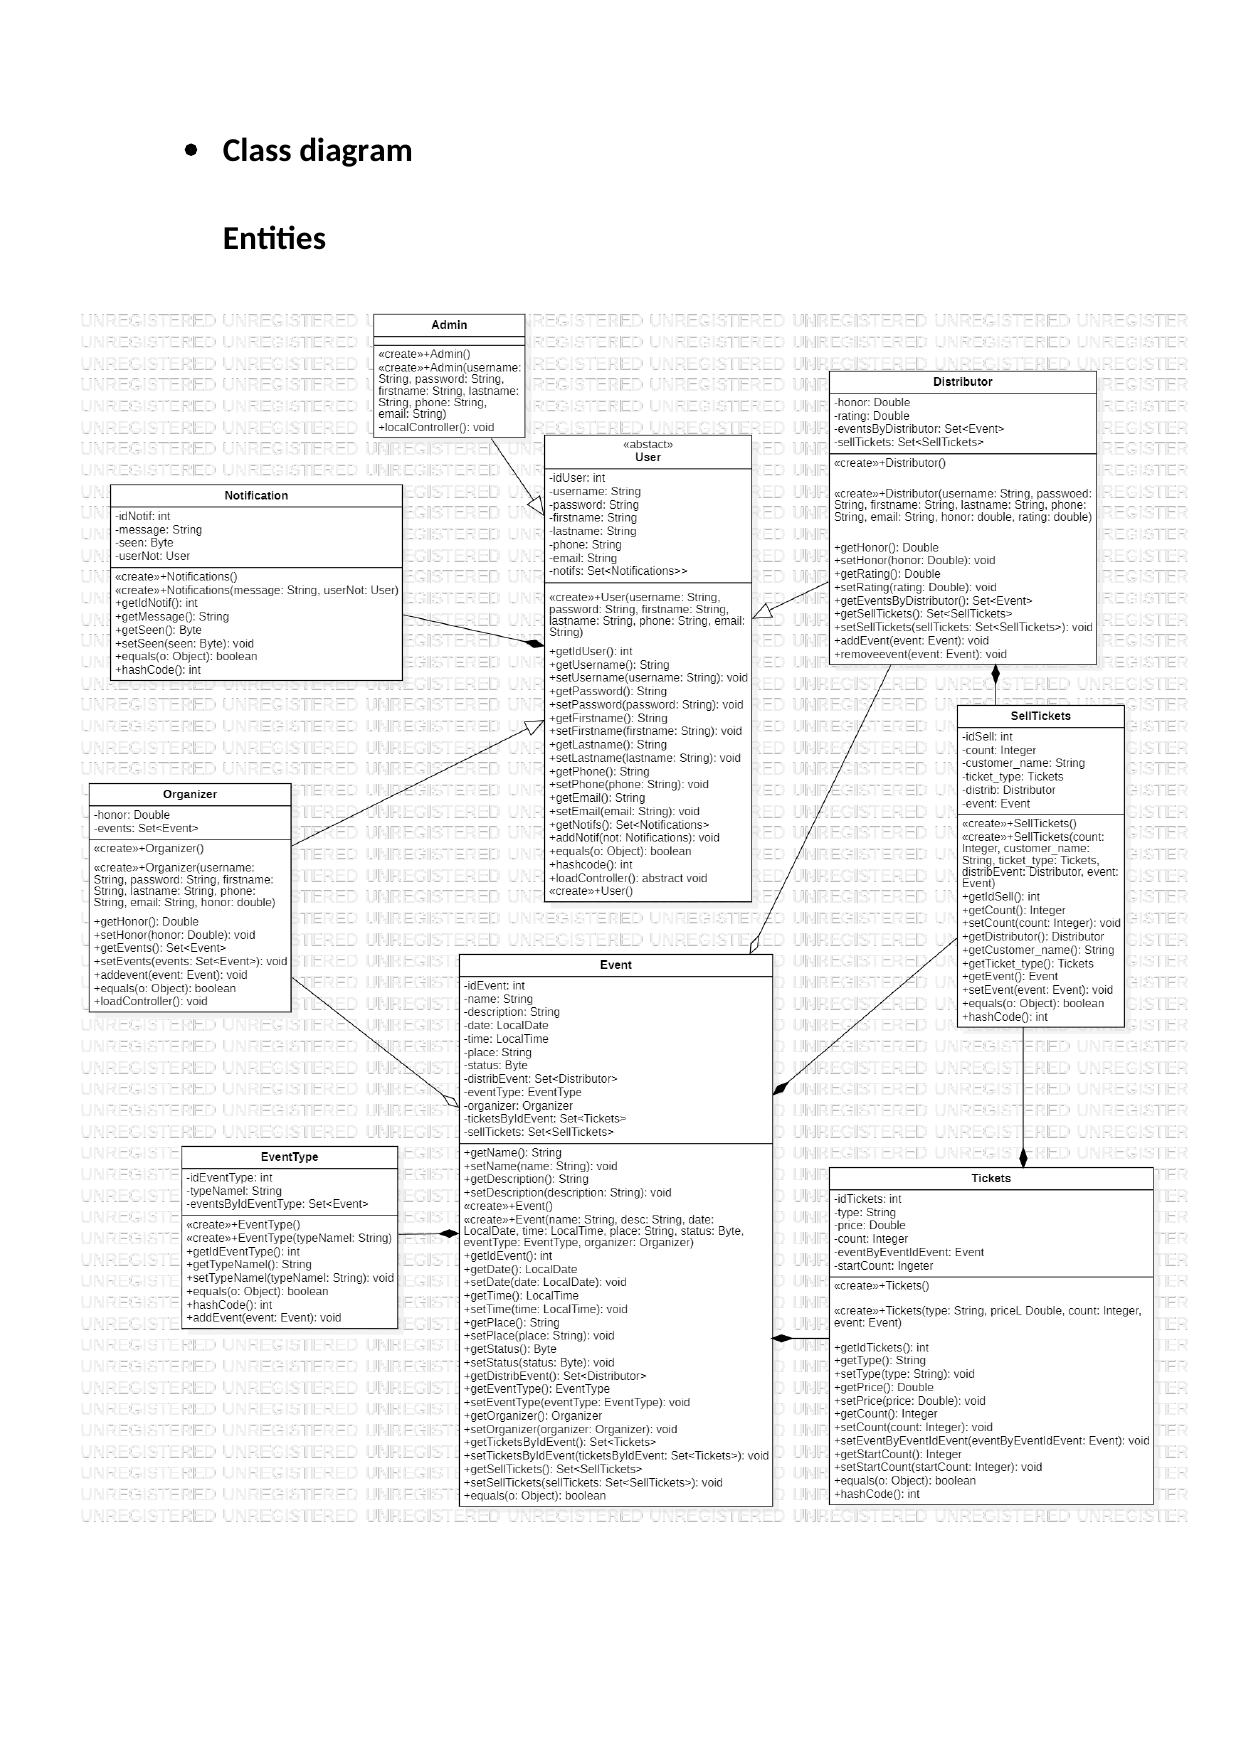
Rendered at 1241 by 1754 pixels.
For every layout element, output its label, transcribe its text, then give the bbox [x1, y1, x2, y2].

picture [80, 305, 1188, 1541]
list Entities [223, 217, 1093, 258]
list Class diagram [185, 129, 1093, 170]
